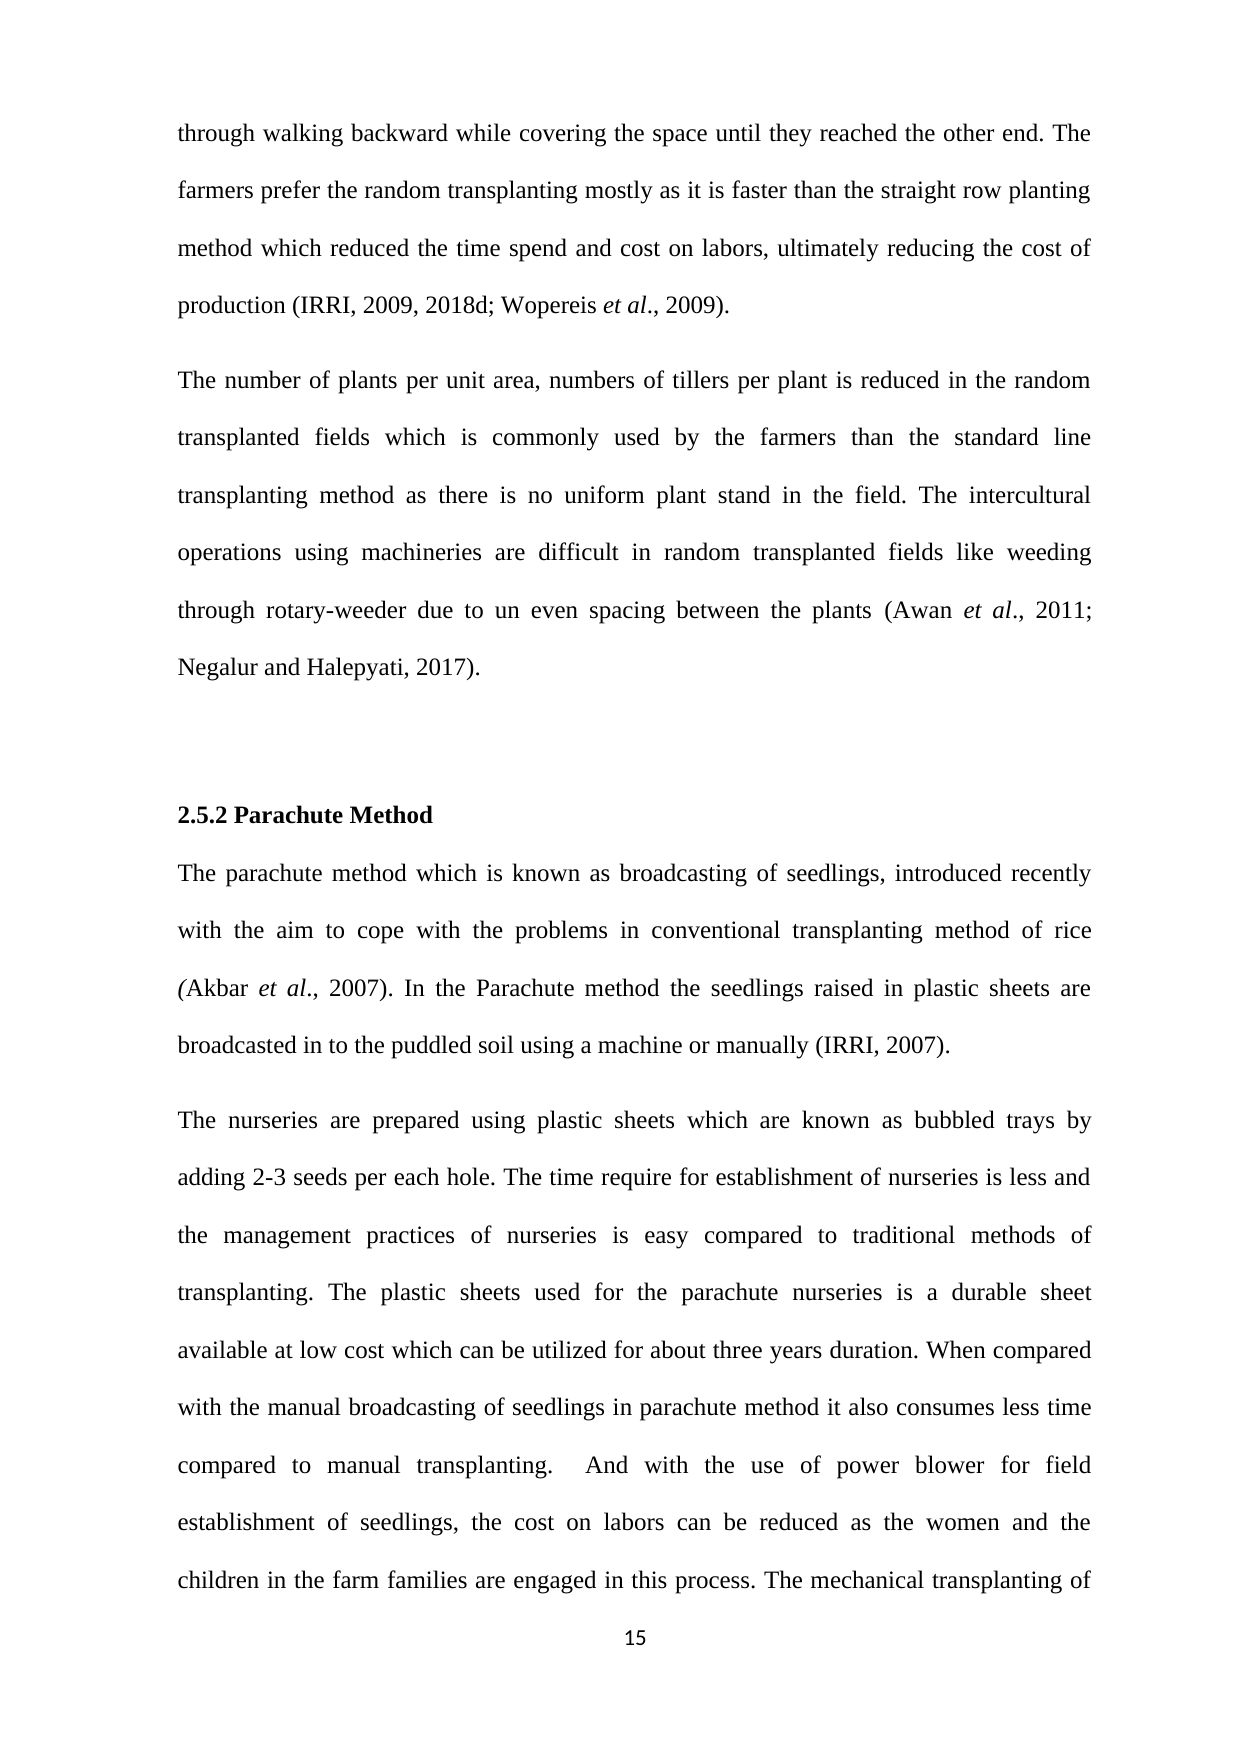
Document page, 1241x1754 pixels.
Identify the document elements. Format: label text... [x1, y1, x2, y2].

subtitle 2.5.2 Parachute Method [177, 801, 1092, 829]
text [177, 1105, 1092, 1593]
text The number of plants per unit area, numbers of tillers per plant is reduced in the random transplanted fields which is commonly used by the farmers than the standard line transplanting method as there is no uniform plant stand in the field. The intercultural operations using machineries are difficult in random transplanted fields like weeding through rotary-weeder due to un even spacing between the plants (Awan et al., 2011; Negalur and Halepyati, 2017). [177, 365, 1092, 681]
text The parachute method which is known as broadcasting of seedlings, introduced recently with the aim to cope with the problems in conventional transplanting method of rice (Akbar et al., 2007). In the Parachute method the seedlings raised in plastic sheets are broadcasted in to the puddled soil using a machine or manually (IRRI, 2007). [177, 858, 1092, 1059]
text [177, 118, 1092, 319]
